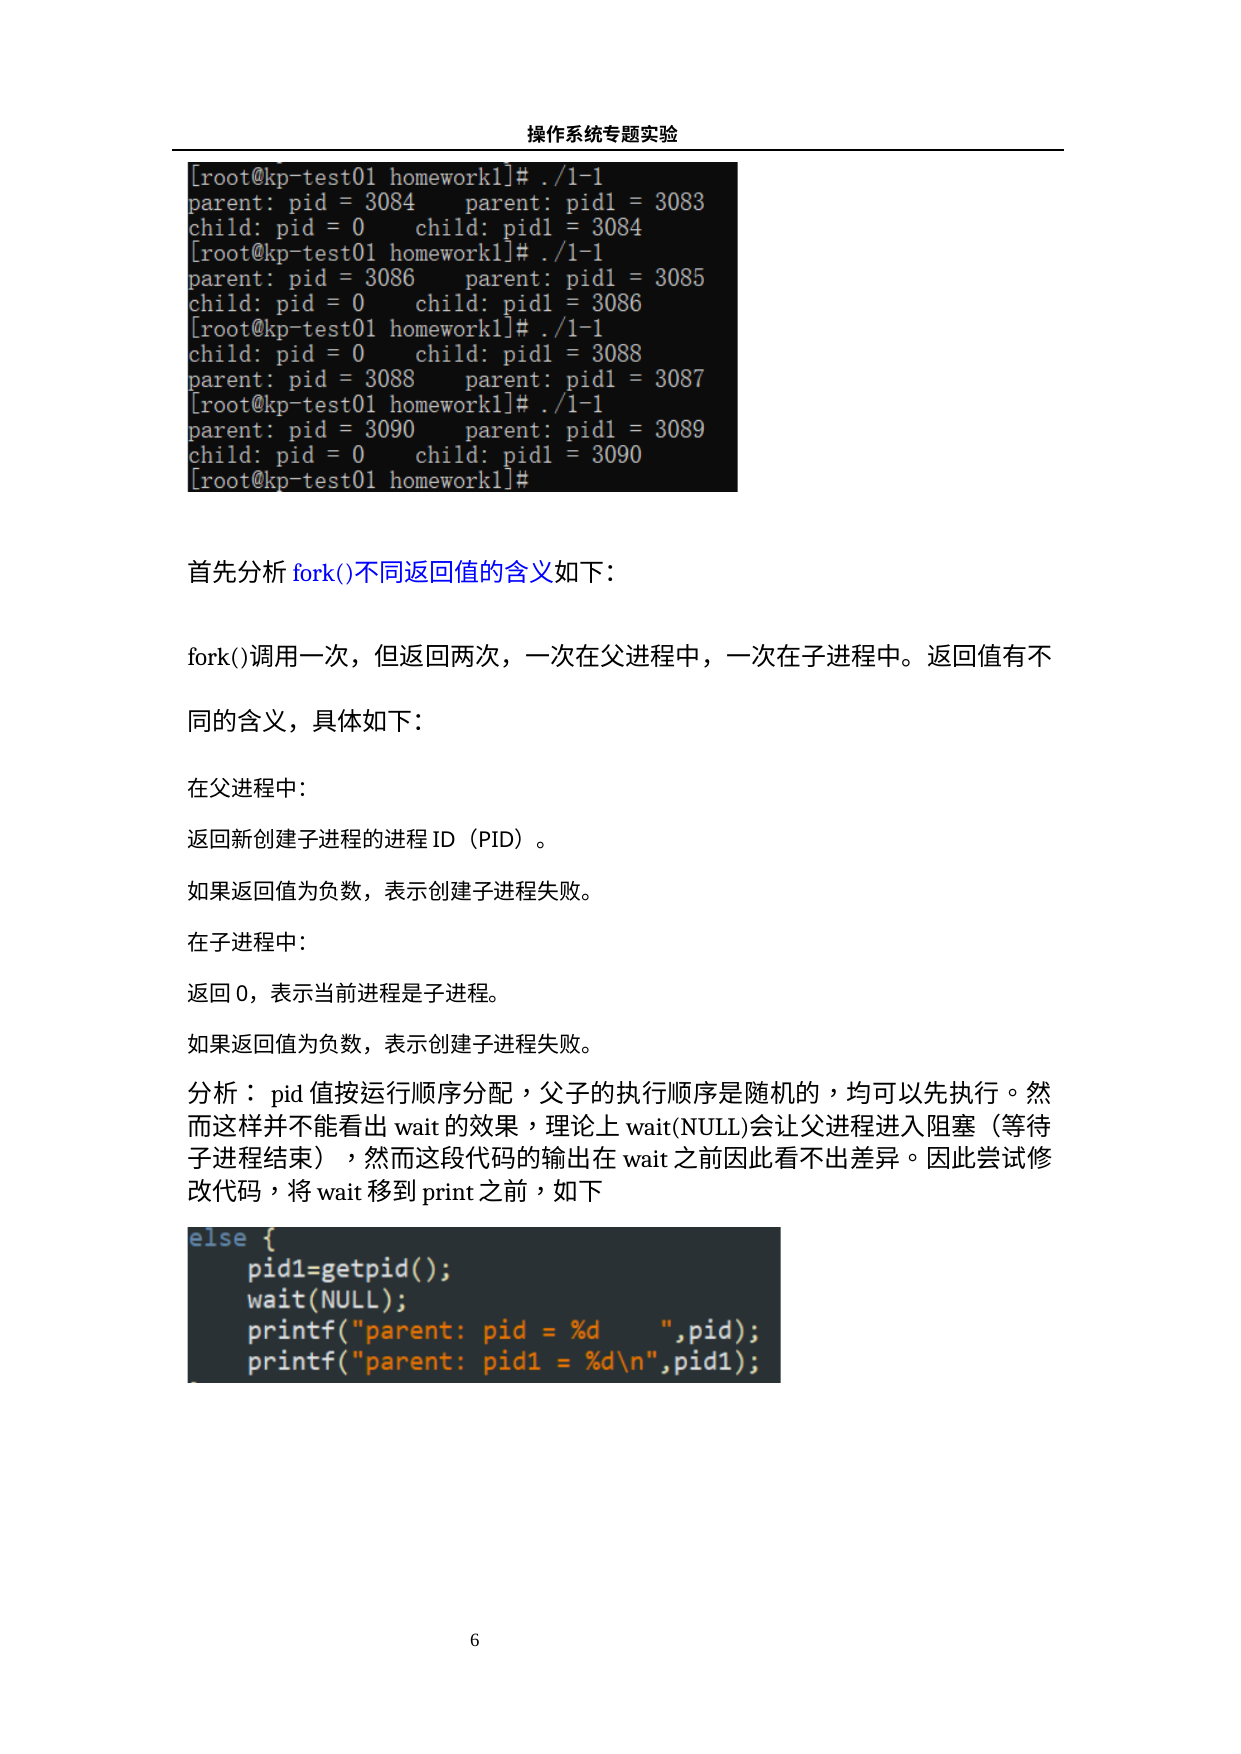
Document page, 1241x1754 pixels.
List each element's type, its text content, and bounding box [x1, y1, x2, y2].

text 分析： pid值按运行顺序分配，父子的执行顺序是随机的，均可以先执行。然而这样并不能看出wait的效果，理论上wait(NULL)会让父进程进入阻塞（等待子进程结束），然而这段代码的输出在wait之前因此看不出差异。因此尝试修改代码，将wait移到print之前，如下 [187, 1078, 1053, 1208]
text 首先分析fork()不同返回值的含义如下： [187, 538, 1053, 603]
text fork()调用一次，但返回两次，一次在父进程中，一次在子进程中。返回值有不同的含义，具体如下： [187, 622, 1053, 752]
picture [187, 162, 738, 492]
text 在父进程中： [187, 771, 1053, 803]
text 在子进程中： [187, 924, 1053, 957]
picture [187, 1227, 781, 1383]
text 返回新创建子进程的进程ID（PID）。 [187, 822, 1053, 854]
text 返回0，表示当前进程是子进程。 [187, 976, 1053, 1008]
text 如果返回值为负数，表示创建子进程失败。 [187, 873, 1053, 906]
text 如果返回值为负数，表示创建子进程失败。 [187, 1027, 1053, 1059]
